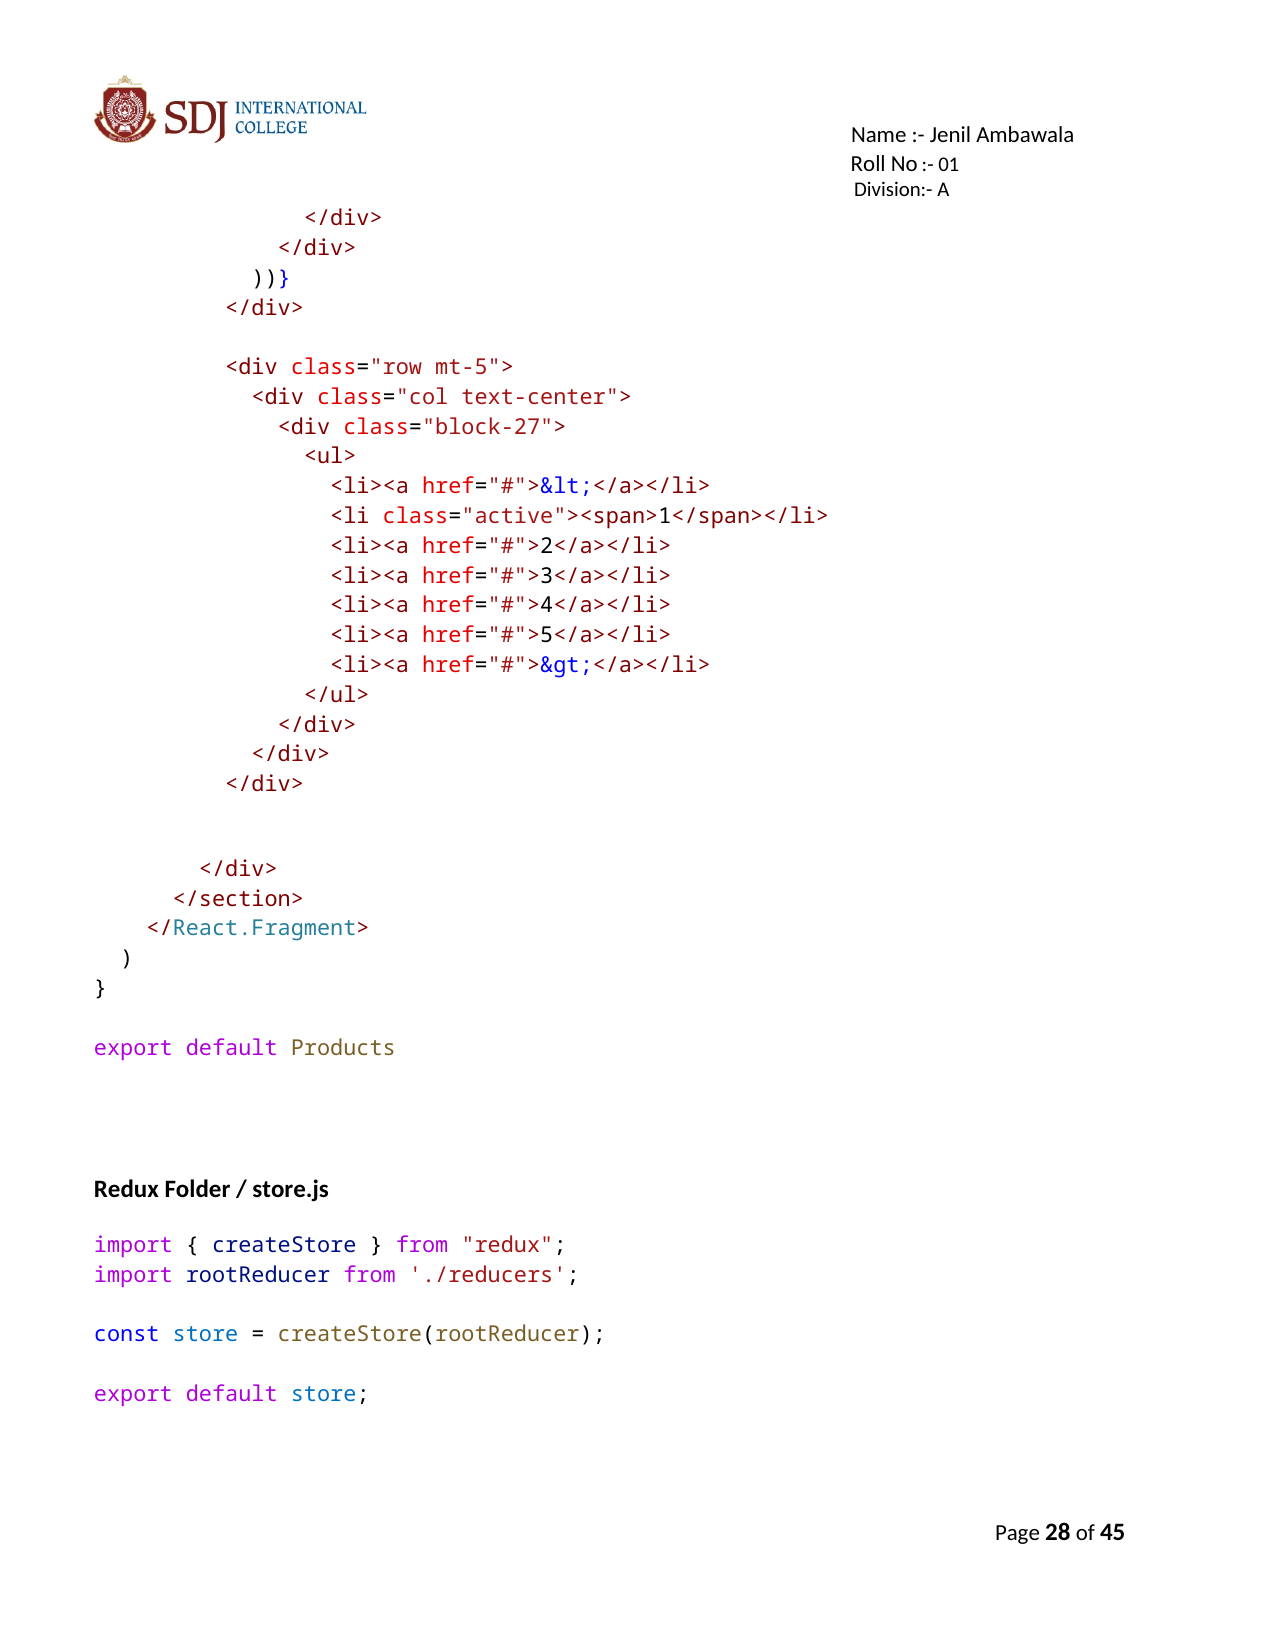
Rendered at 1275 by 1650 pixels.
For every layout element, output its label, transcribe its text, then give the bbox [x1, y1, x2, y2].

text <li><a href="#">&lt;</a></li> [94, 470, 1125, 500]
text <li><a href="#">4</a></li> [94, 589, 1125, 619]
picture [93, 75, 367, 143]
text </div> [94, 853, 1125, 882]
text ))} [94, 262, 1125, 291]
text </div> [94, 738, 1125, 768]
text <div class="col text-center"> [94, 381, 1125, 411]
text Redux Folder / store.js [94, 1173, 1125, 1203]
text export default Products [94, 1031, 1125, 1061]
text </ul> [94, 679, 1125, 708]
text <li><a href="#">5</a></li> [94, 619, 1125, 649]
text </div> [94, 202, 1125, 232]
text ) [94, 942, 1125, 972]
text <li class="active"><span>1</span></li> [94, 500, 1125, 530]
text export default store; [94, 1378, 1125, 1407]
text </React.Fragment> [94, 912, 1125, 942]
text import { createStore } from "redux"; [94, 1229, 1125, 1258]
text <li><a href="#">2</a></li> [94, 530, 1125, 559]
text </div> [94, 232, 1125, 262]
text <div class="block-27"> [94, 411, 1125, 440]
text import rootReducer from './reducers'; [94, 1258, 1125, 1288]
text <ul> [94, 440, 1125, 470]
text <li><a href="#">&gt;</a></li> [94, 649, 1125, 679]
text </div> [94, 768, 1125, 798]
text </div> [94, 708, 1125, 738]
text </div> [94, 291, 1125, 321]
text const store = createStore(rootReducer); [94, 1318, 1125, 1348]
text } [94, 972, 1125, 1002]
text </section> [94, 882, 1125, 912]
text <div class="row mt-5"> [94, 351, 1125, 381]
text <li><a href="#">3</a></li> [94, 559, 1125, 589]
